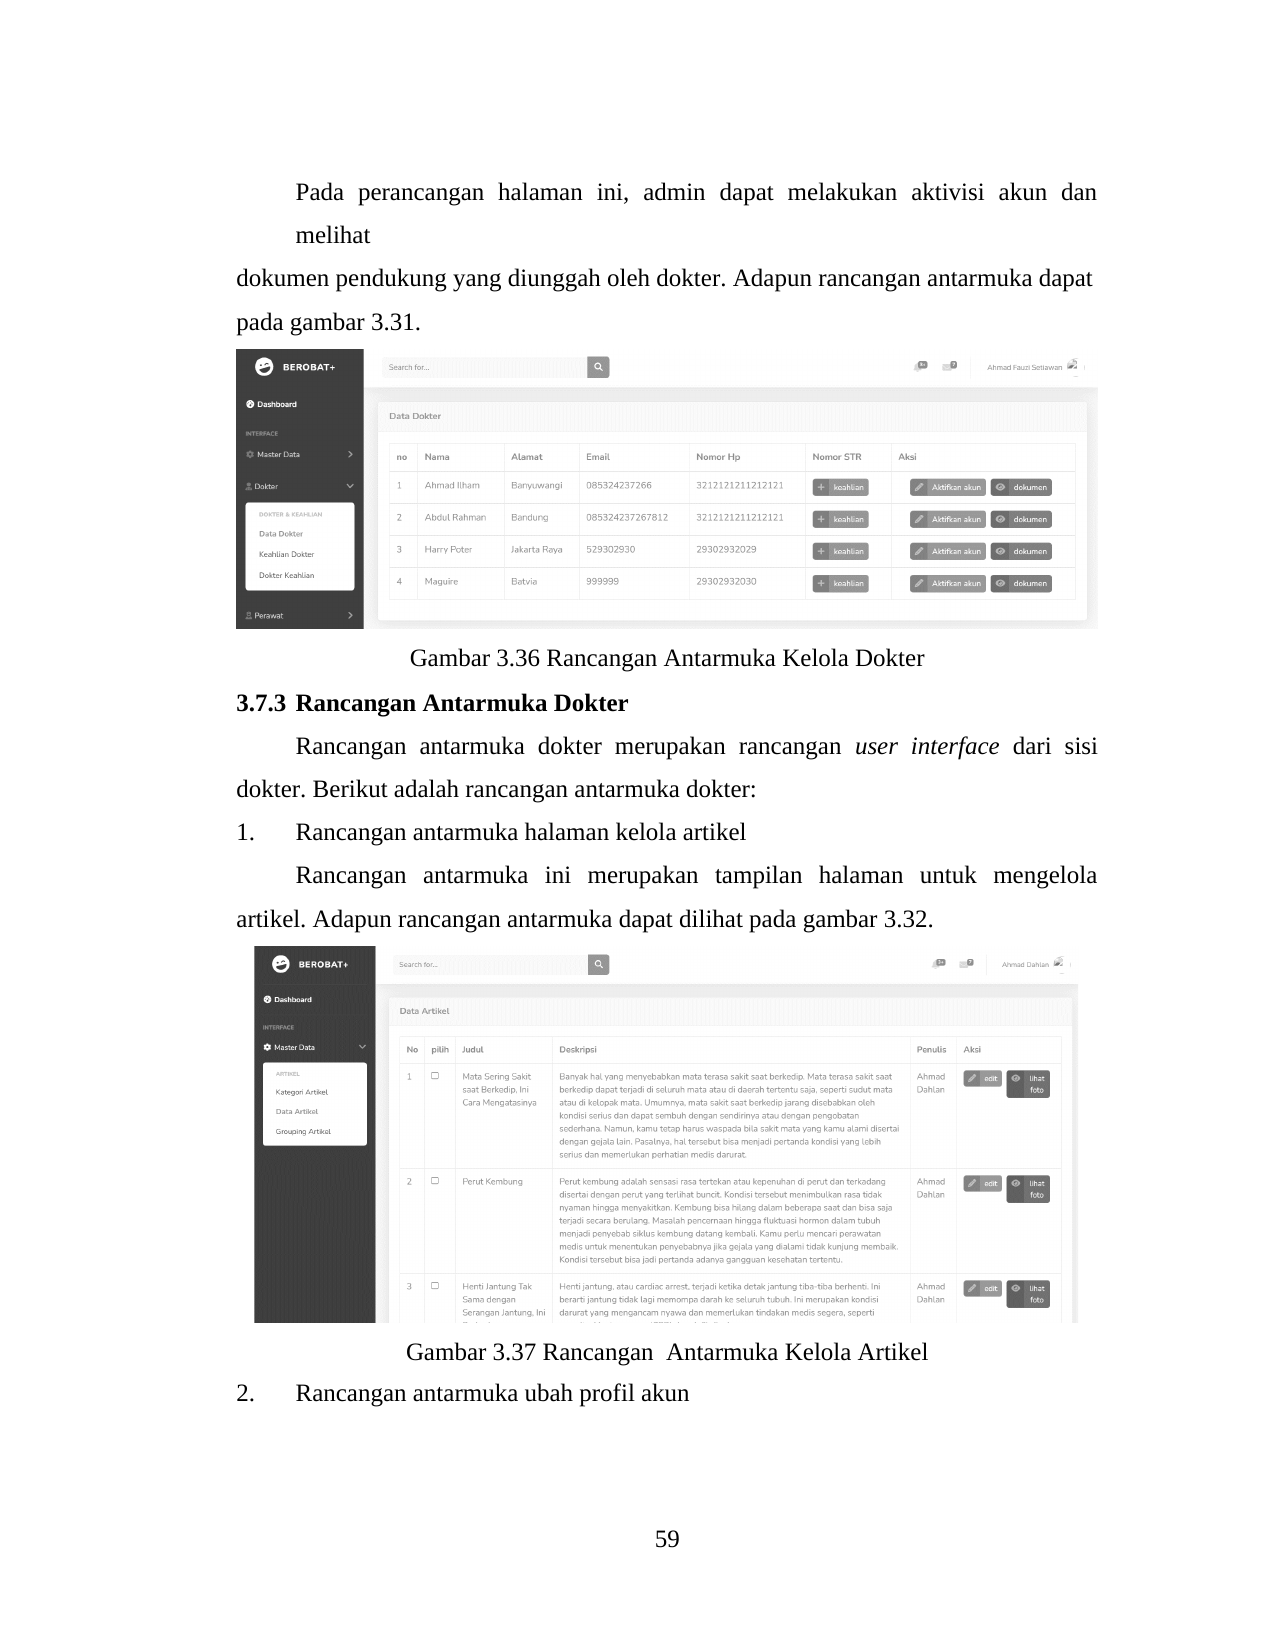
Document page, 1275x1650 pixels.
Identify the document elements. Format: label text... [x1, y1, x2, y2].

text Gambar 3.37 Rancangan Antarmuka Kelola Artikel [236, 1337, 1098, 1365]
text Gambar 3.36 Rancangan Antarmuka Kelola Dokter [236, 643, 1098, 671]
picture [254, 946, 1079, 1323]
picture [236, 349, 1098, 629]
text Rancangan antarmuka dokter merupakan rancangan user interface dari sisi dokter. Berikut adalah rancangan antarmuka dokter: [236, 731, 1098, 803]
list Rancangan antarmuka halaman kelola artikel [236, 817, 1098, 846]
text pada gambar 3.31. [236, 307, 1098, 335]
list Pada perancangan halaman ini, admin dapat melakukan aktivisi akun dan melihat [295, 177, 1098, 249]
subtitle Rancangan Antarmuka Dokter [236, 688, 1098, 717]
list Rancangan antarmuka ubah profil akun [236, 1378, 1098, 1407]
text dokumen pendukung yang diunggah oleh dokter. Adapun rancangan antarmuka dapat [236, 263, 1098, 292]
text Rancangan antarmuka ini merupakan tampilan halaman untuk mengelola artikel. Adapun rancangan antarmuka dapat dilihat pada gambar 3.32. [236, 861, 1098, 932]
